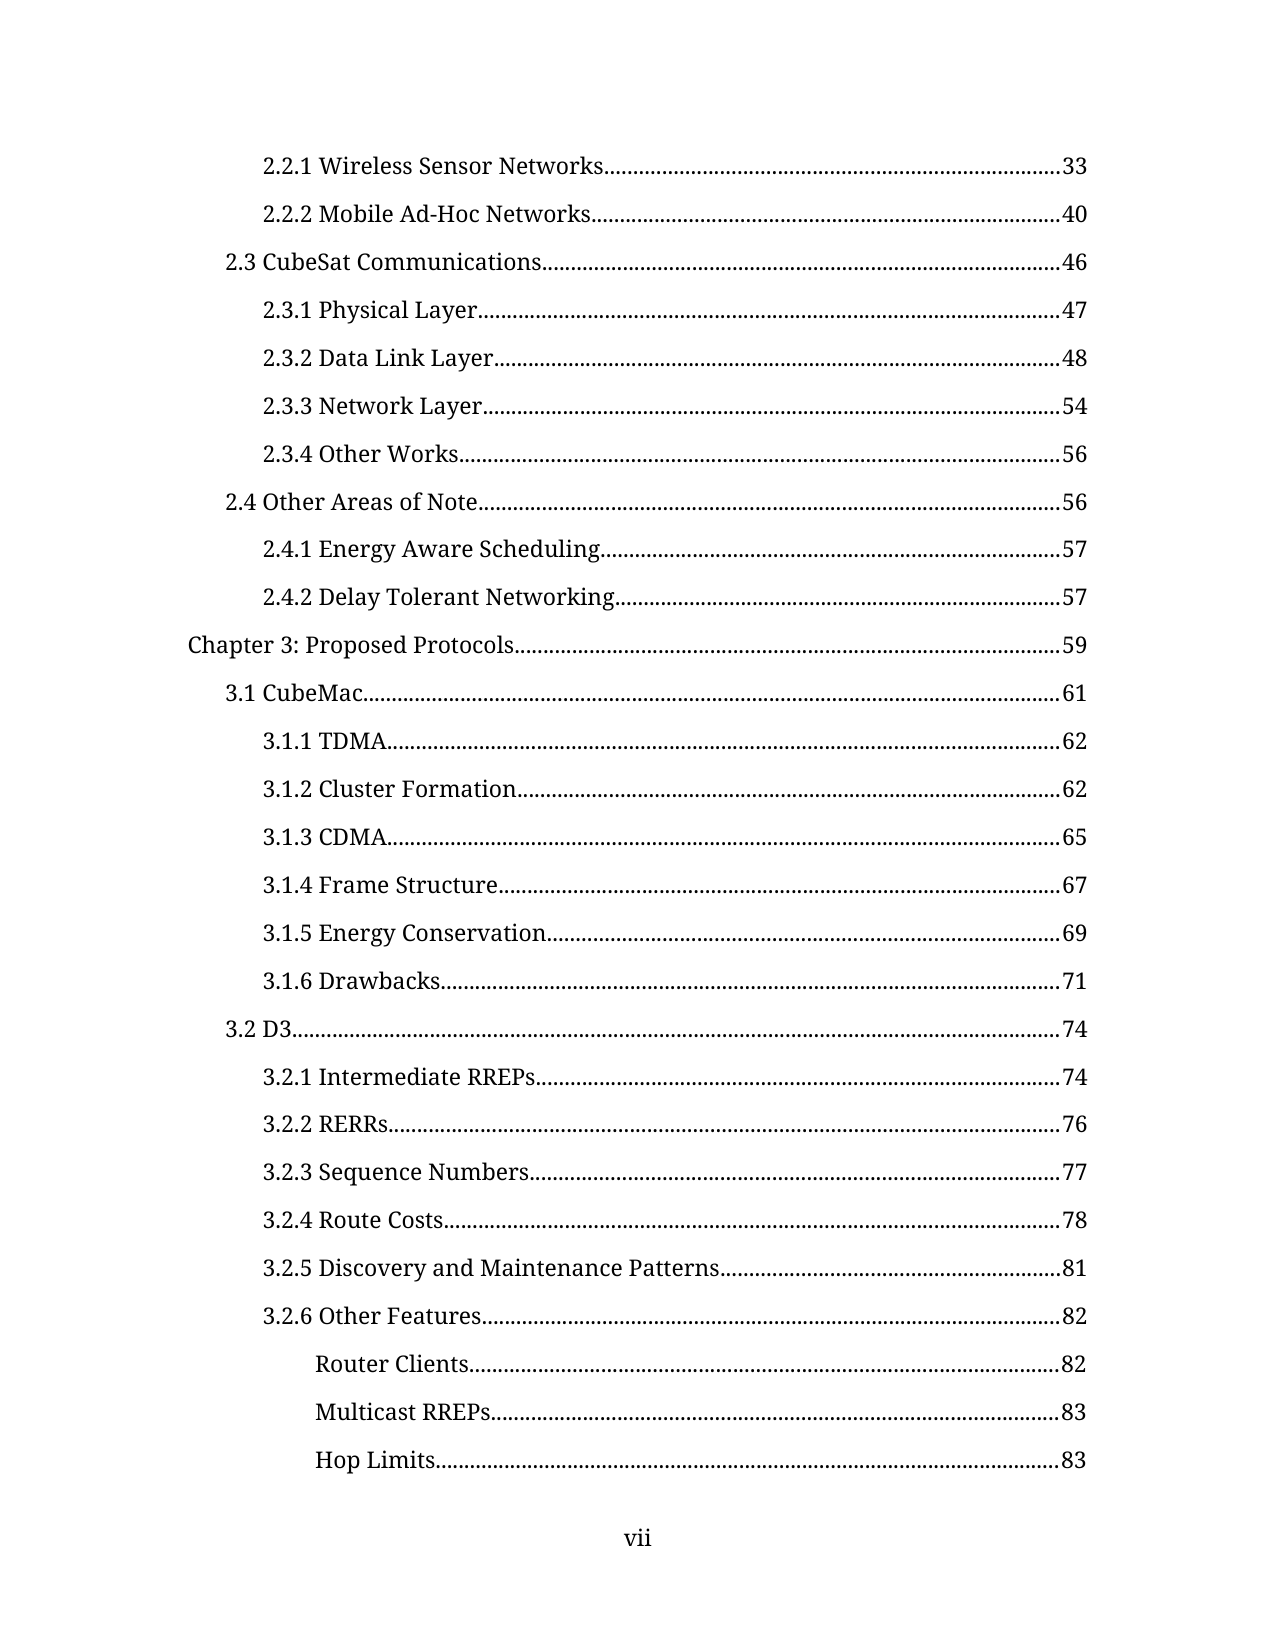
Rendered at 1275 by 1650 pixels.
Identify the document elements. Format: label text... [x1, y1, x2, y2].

text 2.4.1 Energy Aware Scheduling 57 [262, 533, 1087, 564]
text 3.2.4 Route Costs 78 [262, 1204, 1087, 1235]
text 3.1 CubeMac 61 [225, 677, 1087, 708]
text 3.1.2 Cluster Formation 62 [262, 773, 1087, 804]
text 3.1.3 CDMA 65 [262, 821, 1087, 852]
text 2.3.1 Physical Layer 47 [262, 294, 1087, 325]
text 2.3.2 Data Link Layer 48 [262, 342, 1087, 373]
text 2.3 CubeSat Communications 46 [225, 246, 1087, 277]
text Multicast RREPs 83 [315, 1396, 1087, 1427]
text 3.1.4 Frame Structure 67 [262, 869, 1087, 900]
text 3.1.5 Energy Conservation 69 [262, 917, 1087, 948]
text 3.1.1 TDMA 62 [262, 725, 1087, 756]
text 2.2.1 Wireless Sensor Networks 33 [262, 150, 1087, 181]
text 3.2.1 Intermediate RREPs 74 [262, 1060, 1087, 1092]
text 2.3.3 Network Layer 54 [262, 389, 1087, 421]
text 2.4 Other Areas of Note 56 [225, 485, 1087, 517]
text 2.2.2 Mobile Ad-Hoc Networks 40 [262, 198, 1087, 229]
text 3.2.6 Other Features 82 [262, 1300, 1087, 1331]
text Router Clients 82 [315, 1348, 1087, 1379]
text 2.4.2 Delay Tolerant Networking 57 [262, 581, 1087, 612]
text 3.2.3 Sequence Numbers 77 [262, 1156, 1087, 1187]
text 3.1.6 Drawbacks 71 [262, 964, 1087, 996]
text 2.3.4 Other Works 56 [262, 437, 1087, 469]
text Hop Limits 83 [315, 1444, 1087, 1475]
text Chapter 3: Proposed Protocols 59 [187, 629, 1087, 660]
text 3.2.2 RERRs 76 [262, 1108, 1087, 1139]
text 3.2 D3 74 [225, 1012, 1087, 1044]
text 3.2.5 Discovery and Maintenance Patterns 81 [262, 1252, 1087, 1283]
